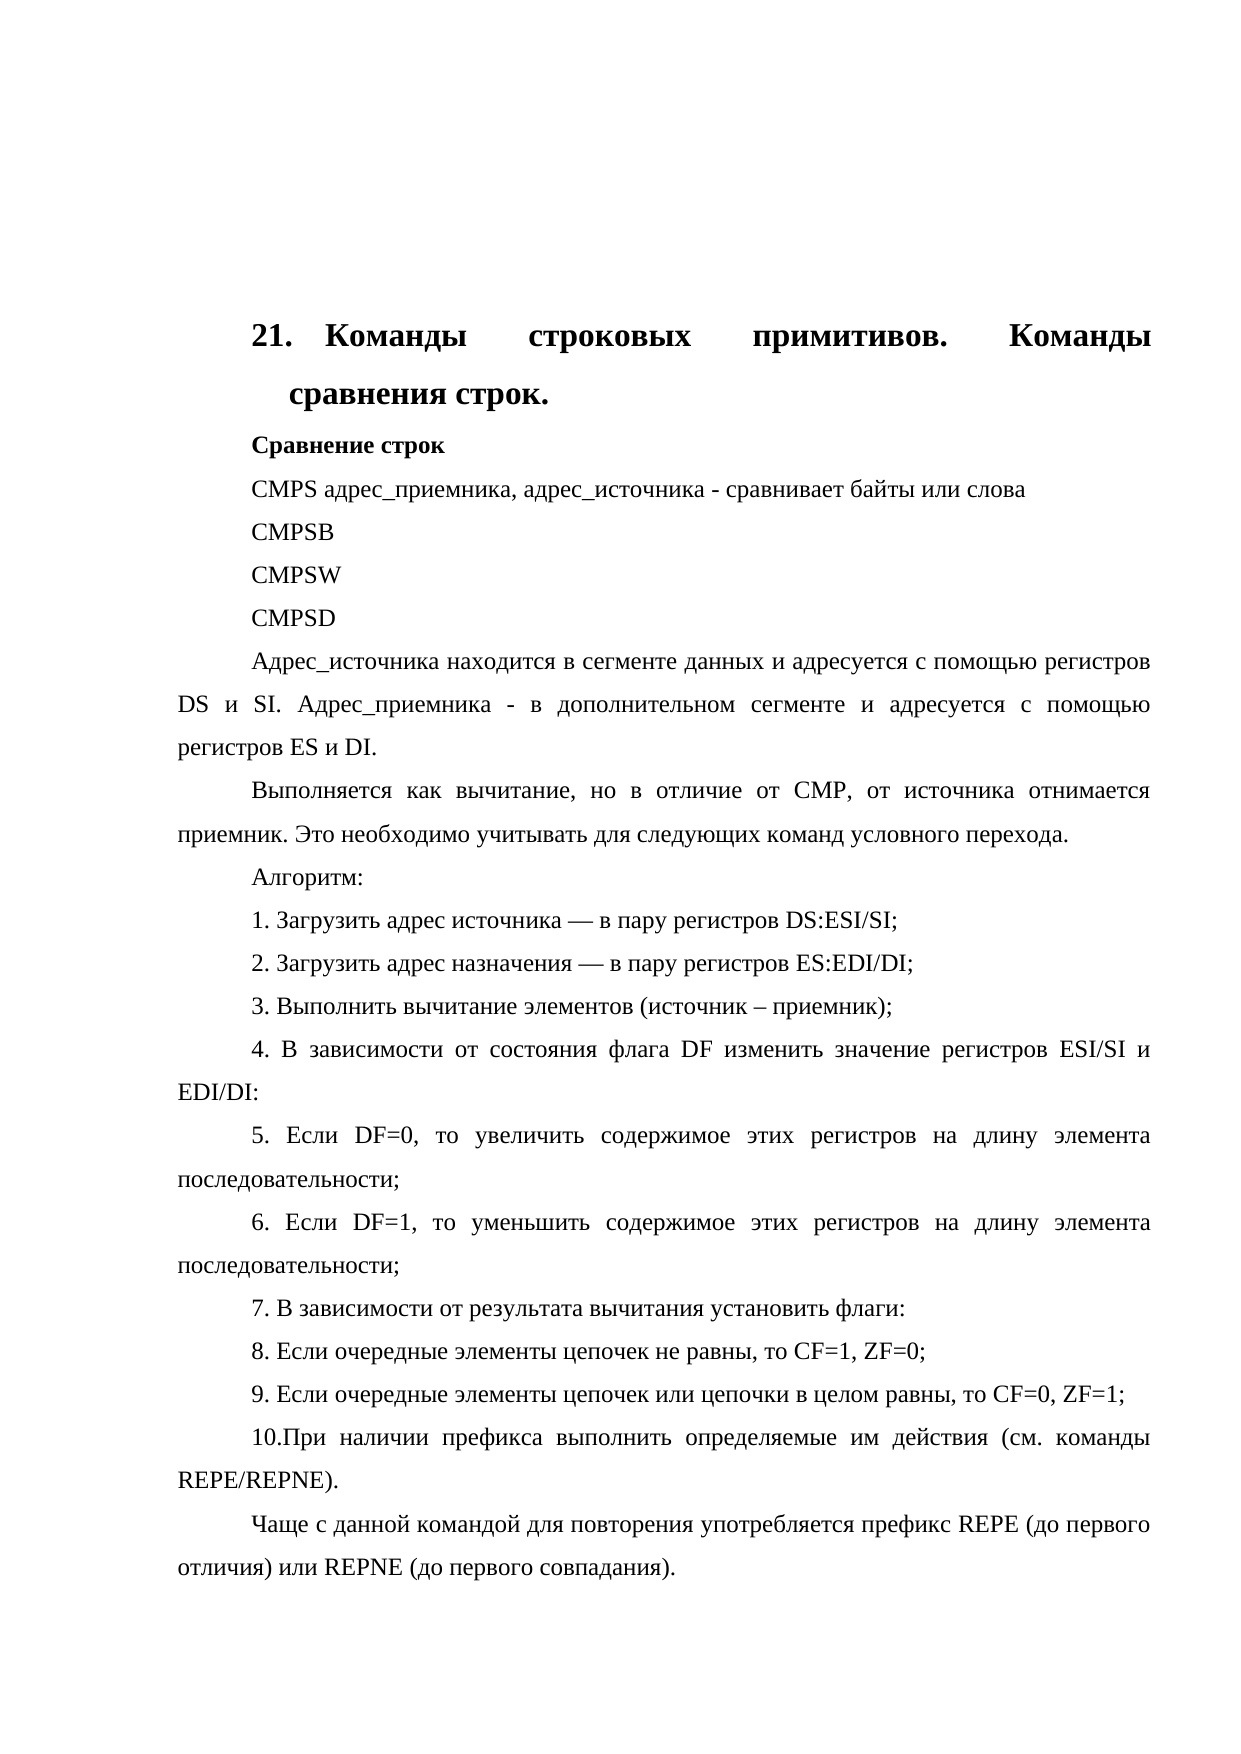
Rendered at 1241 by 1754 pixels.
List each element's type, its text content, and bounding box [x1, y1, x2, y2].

text 4. В зависимости от состояния флага DF изменить значение регистров ESI/SI и EDI/DI: [177, 1034, 1152, 1106]
text 5. Если DF=0, то увеличить содержимое этих регистров на длину элемента последовательности; [177, 1121, 1152, 1192]
text Выполняется как вычитание, но в отличие от CMP, от источника отнимается приемник. Это необходимо учитывать для следующих команд условного перехода. [177, 776, 1152, 847]
text 10.При наличии префикса выполнить определяемые им действия (см. команды REPE/REPNE). [177, 1422, 1152, 1494]
text 7. В зависимости от результата вычитания установить флаги: [177, 1293, 1152, 1322]
text 3. Выполнить вычитание элементов (источник – приемник); [177, 991, 1152, 1020]
text 9. Если очередные элементы цепочек или цепочки в целом равны, то CF=0, ZF=1; [177, 1379, 1152, 1408]
text Чаще с данной командой для повторения употребляется префикс REPE (до первого отличия) или REPNE (до первого совпадания). [177, 1509, 1152, 1581]
text Сравнение строк [177, 431, 1152, 459]
text 8. Если очередные элементы цепочек не равны, то CF=1, ZF=0; [177, 1336, 1152, 1365]
text Адрес_источника находится в сегменте данных и адресуется с помощью регистров DS и SI. Адрес_приемника - в дополнительном сегменте и адресуется с помощью регистров ES и DI. [177, 646, 1152, 761]
text 1. Загрузить адрес источника — в пару регистров DS:ESI/SI; [177, 905, 1152, 934]
subtitle Команды строковых примитивов. Команды сравнения строк. [251, 316, 1152, 411]
text CMPSB [177, 517, 1152, 546]
text 2. Загрузить адрес назначения — в пару регистров ES:EDI/DI; [177, 948, 1152, 977]
text CMPSW [177, 560, 1152, 589]
text Алгоритм: [177, 862, 1152, 891]
text 6. Если DF=1, то уменьшить содержимое этих регистров на длину элемента последовательности; [177, 1207, 1152, 1279]
text CMPSD [177, 603, 1152, 632]
text CMPS адрес_приемника, адрес_источника - сравнивает байты или слова [177, 474, 1152, 502]
